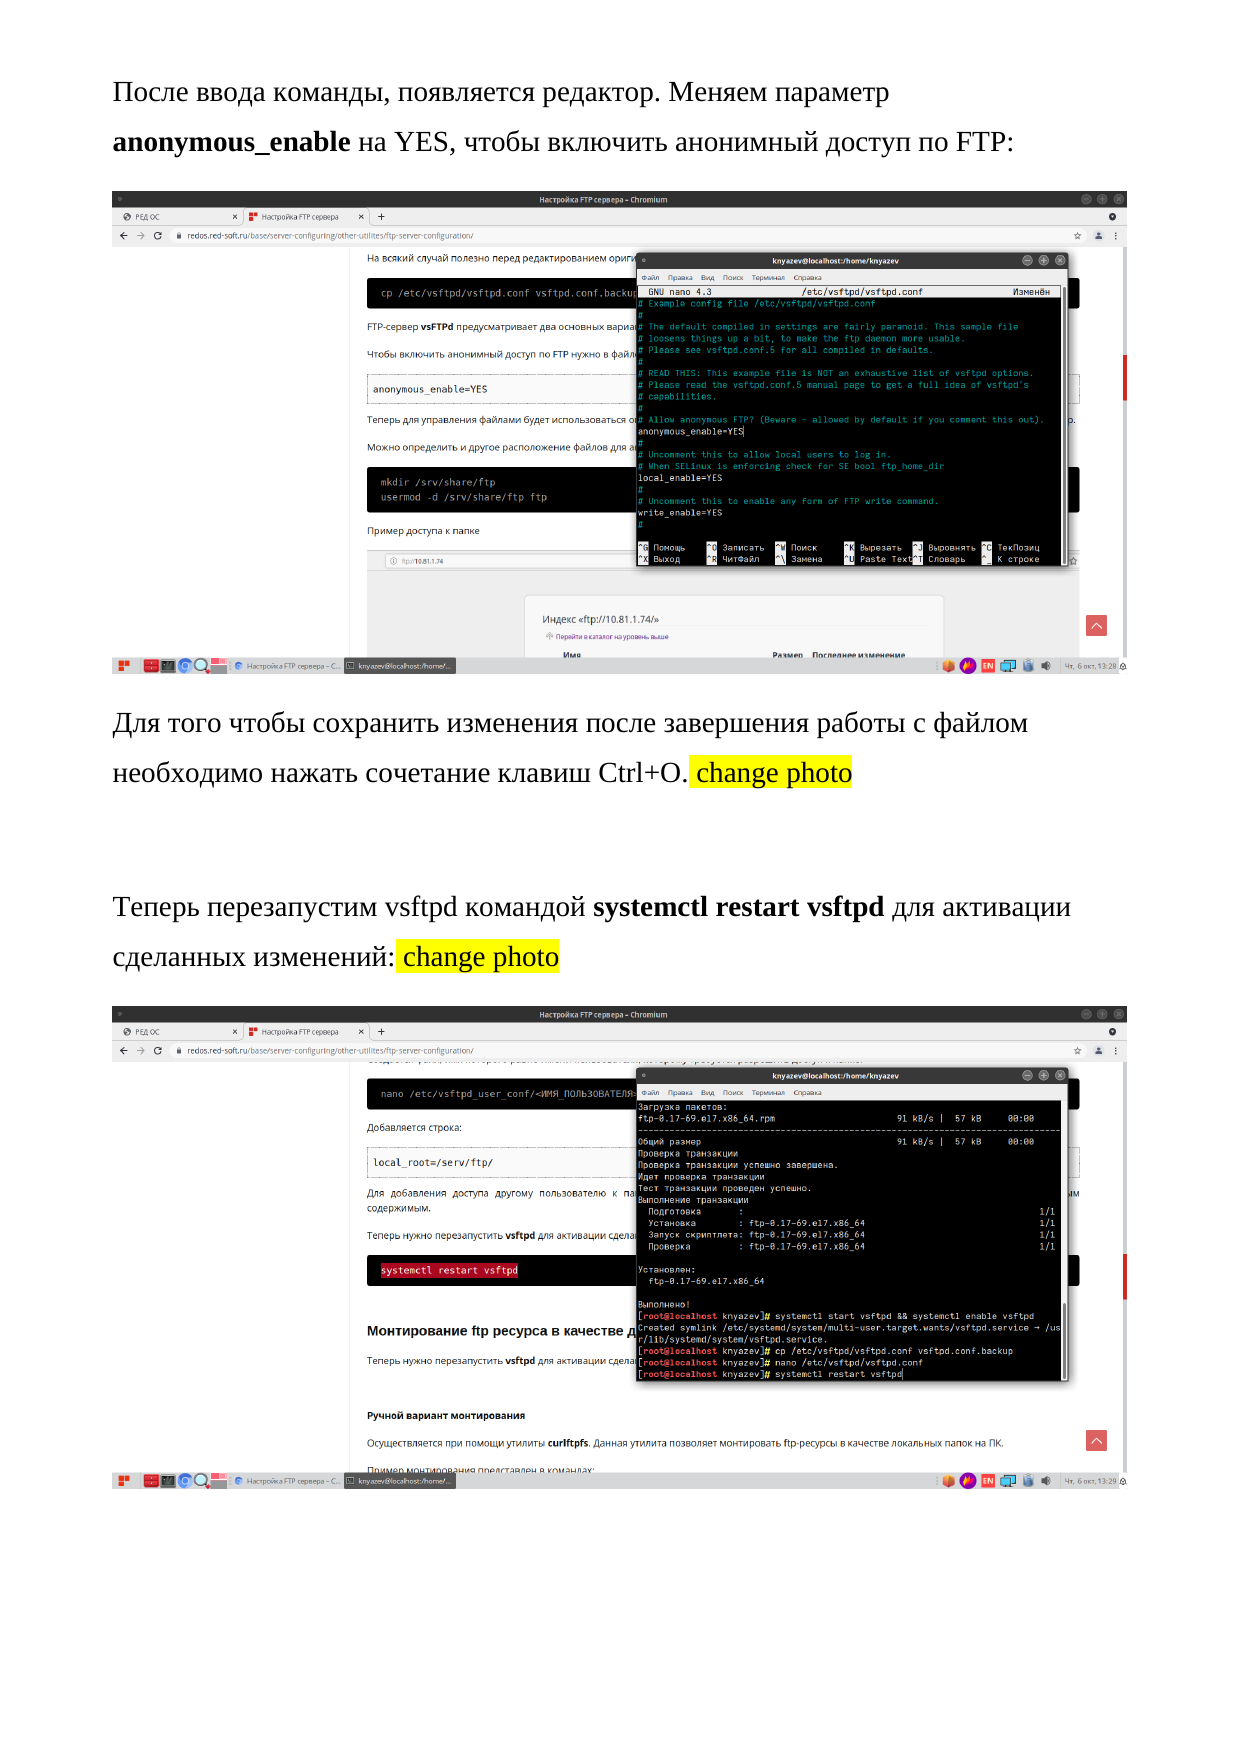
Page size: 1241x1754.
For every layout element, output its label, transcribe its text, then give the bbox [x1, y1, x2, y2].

text Теперь перезапустим vsftpd командой systemctl restart vsftpd для активации сделанных изменений: change photo [112, 889, 1128, 973]
text После ввода команды, появляется редактор. Меняем параметр anonymous_enable на YES, чтобы включить анонимный доступ по FTP: [112, 74, 1128, 158]
picture [112, 1006, 1127, 1489]
text Для того чтобы сохранить изменения после завершения работы с файлом необходимо нажать сочетание клавиш Ctrl+O. change photo [112, 705, 1128, 788]
picture [112, 191, 1127, 674]
